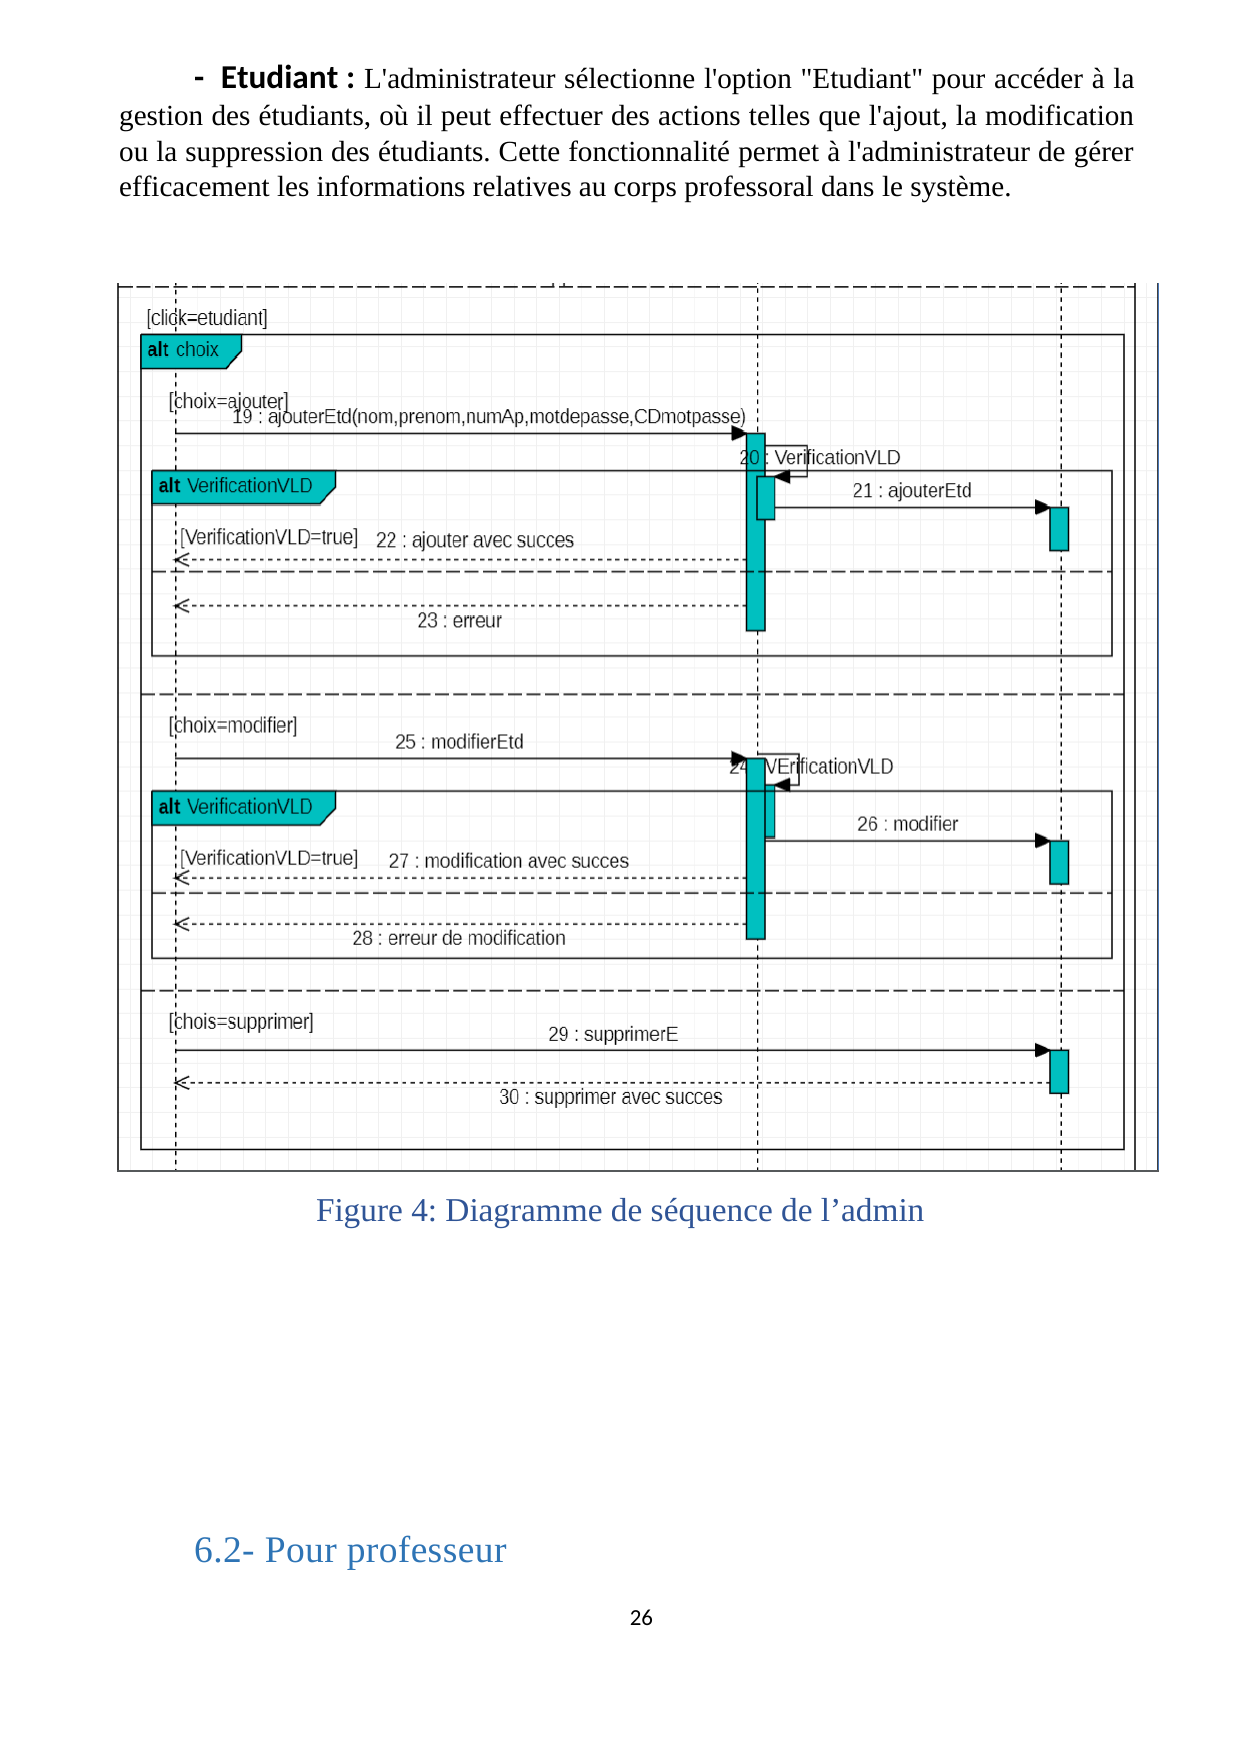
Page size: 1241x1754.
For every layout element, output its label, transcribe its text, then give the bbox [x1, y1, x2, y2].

subtitle 6.2- Pour professeur [147, 1528, 1135, 1571]
picture [117, 283, 1159, 1172]
list Etudiant : L'administrateur sélectionne l'option "Etudiant" pour accéder à la gestion des étudiants, où il peut effectuer des actions telles que l'ajout, la modification ou la suppression des étudiants. Cette fonctionnalité permet à l'administrateur de gérer efficacement les informations relatives au corps professoral dans le système. [119, 56, 1135, 202]
